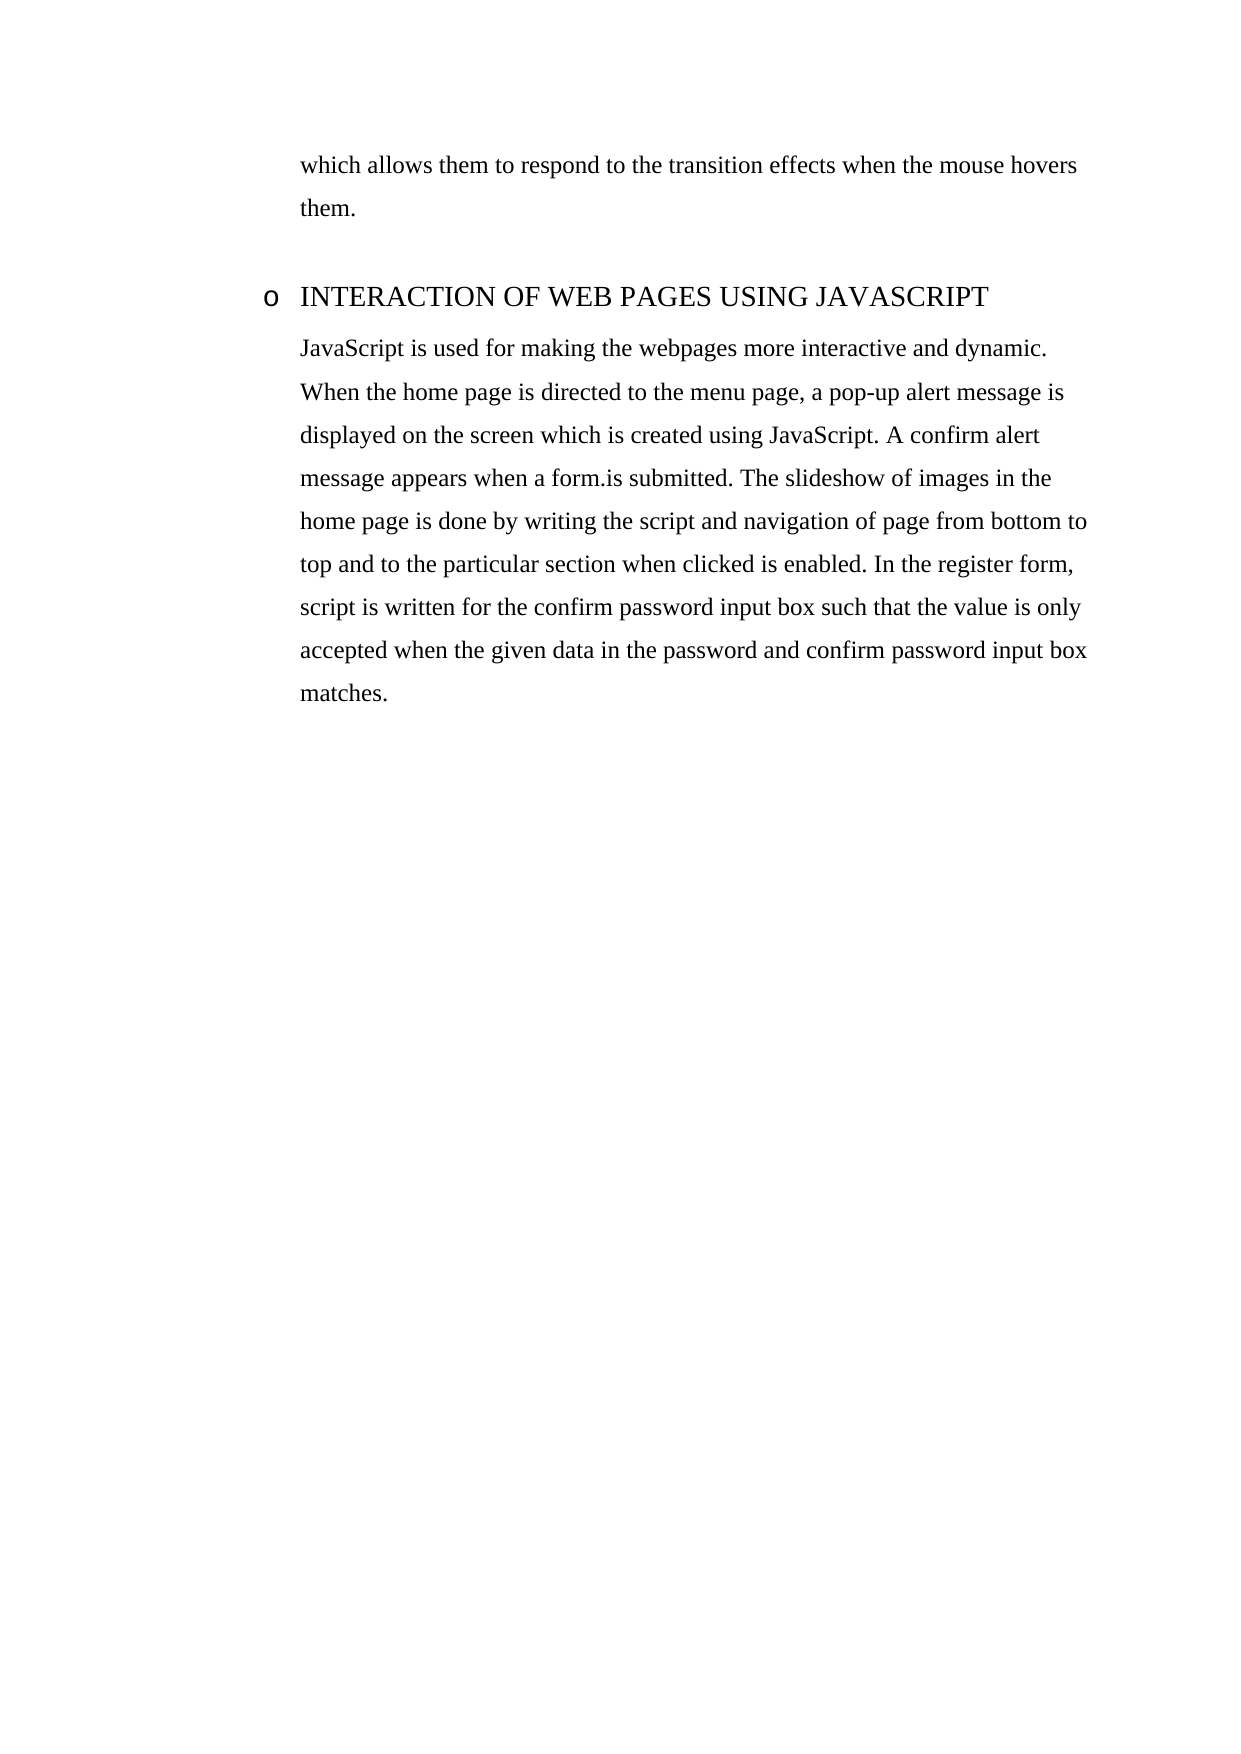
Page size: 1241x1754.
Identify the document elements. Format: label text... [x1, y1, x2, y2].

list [300, 150, 1090, 222]
list JavaScript is used for making the webpages more interactive and dynamic. When the home page is directed to the menu page, a pop-up alert message is displayed on the screen which is created using JavaScript. A confirm alert message appears when a form.is submitted. The slideshow of images in the home page is done by writing the script and navigation of page from bottom to top and to the particular section when clicked is enabled. In the register form, script is written for the confirm password input box such that the value is only accepted when the given data in the password and confirm password input box matches. [300, 333, 1090, 707]
list INTERACTION OF WEB PAGES USING JAVASCRIPT [262, 279, 1090, 315]
